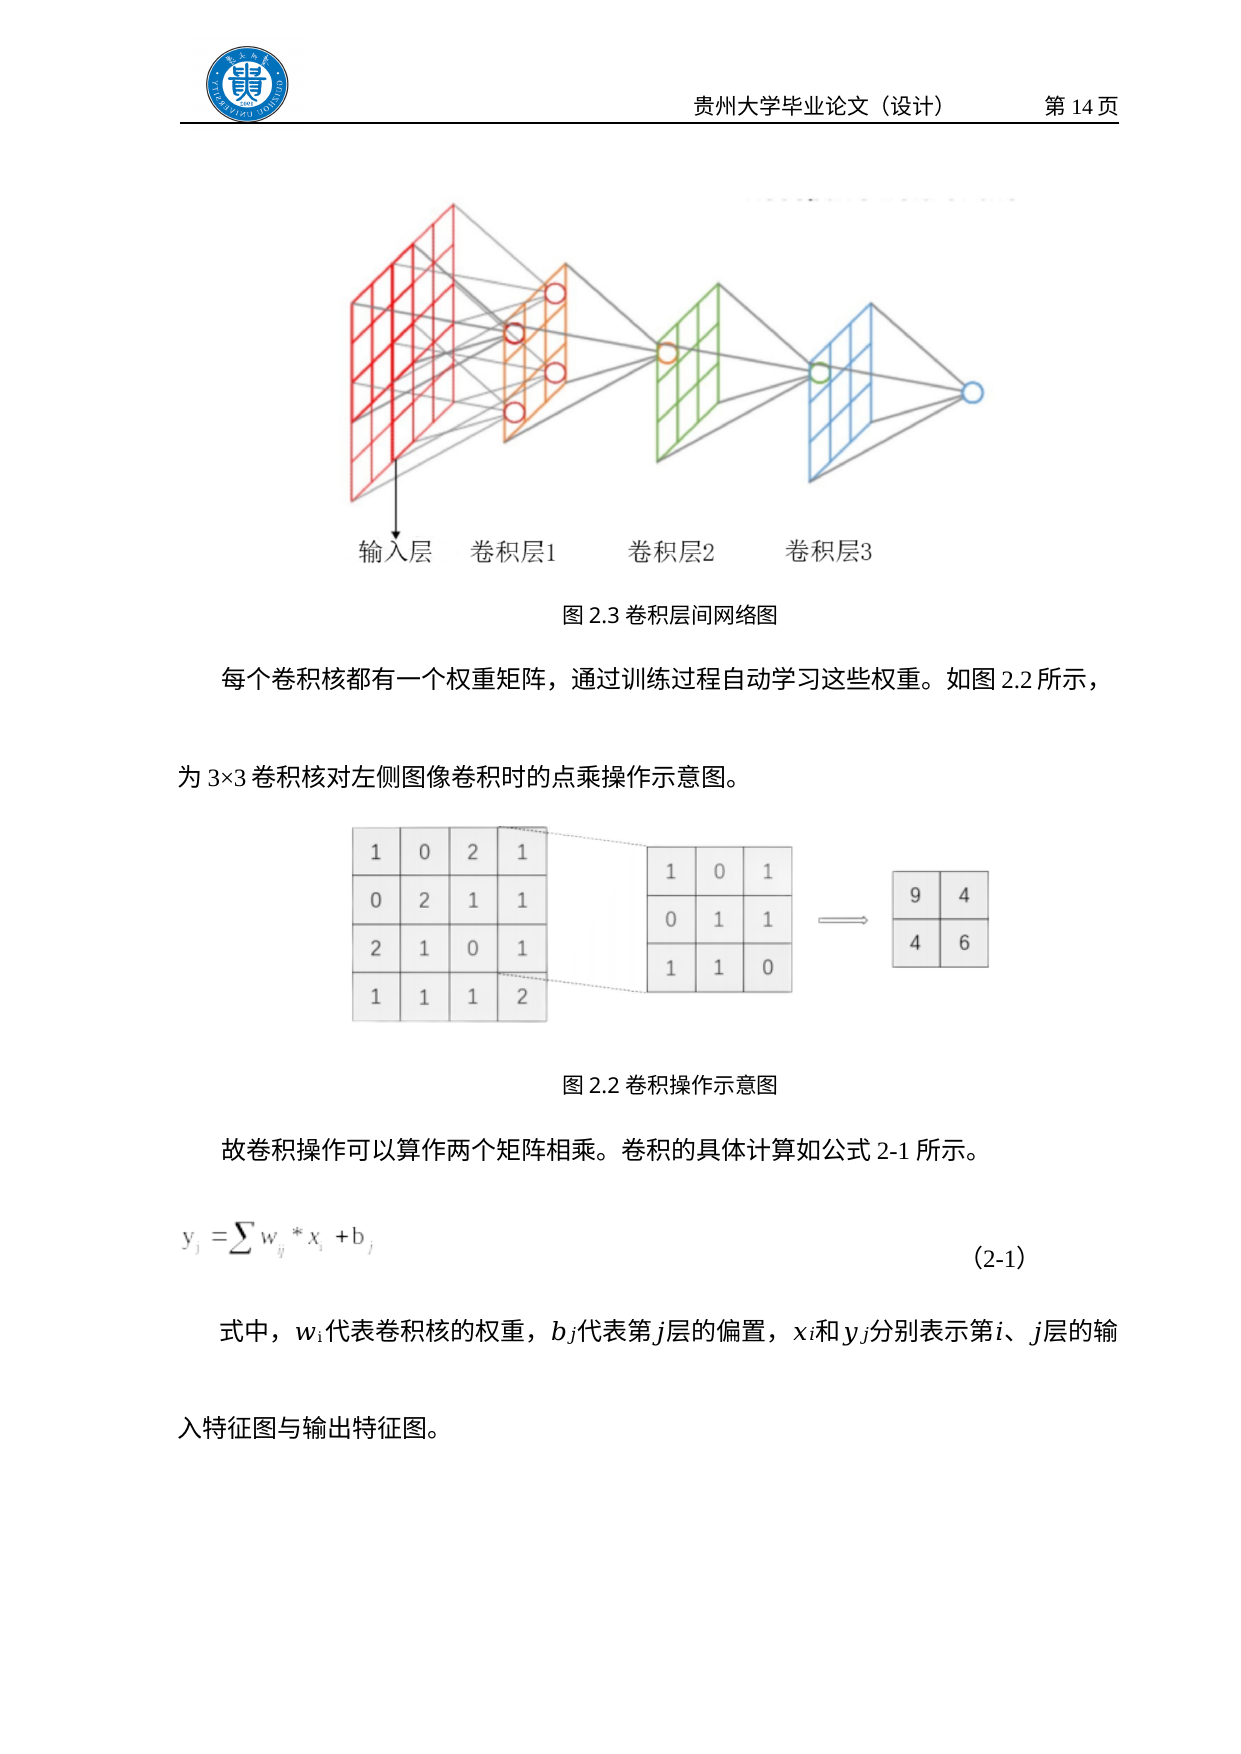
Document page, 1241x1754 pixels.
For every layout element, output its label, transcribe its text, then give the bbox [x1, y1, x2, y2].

picture [351, 826, 990, 1023]
picture [191, 124, 305, 131]
picture [325, 192, 1017, 567]
text 图2.2 卷积操作示意图 [177, 1068, 1122, 1101]
text 故卷积操作可以算作两个矩阵相乘。卷积的具体计算如公式 2-1 所示。 （2-1） [177, 1116, 1122, 1279]
picture [191, 36, 305, 122]
text 图2.3 卷积层间网络图 [177, 597, 1122, 630]
text 每个卷积核都有一个权重矩阵，通过训练过程自动学习这些权重。如图2.2所示，为3×3卷积核对左侧图像卷积时的点乘操作示意图。 [177, 646, 1122, 808]
text 式中，𝑤i代表卷积核的权重，𝑏𝑗代表第𝑗层的偏置，𝑥𝑖和𝑦𝑗分别表示第𝑖、𝑗层的输入特征图与输出特征图。 [177, 1297, 1122, 1459]
